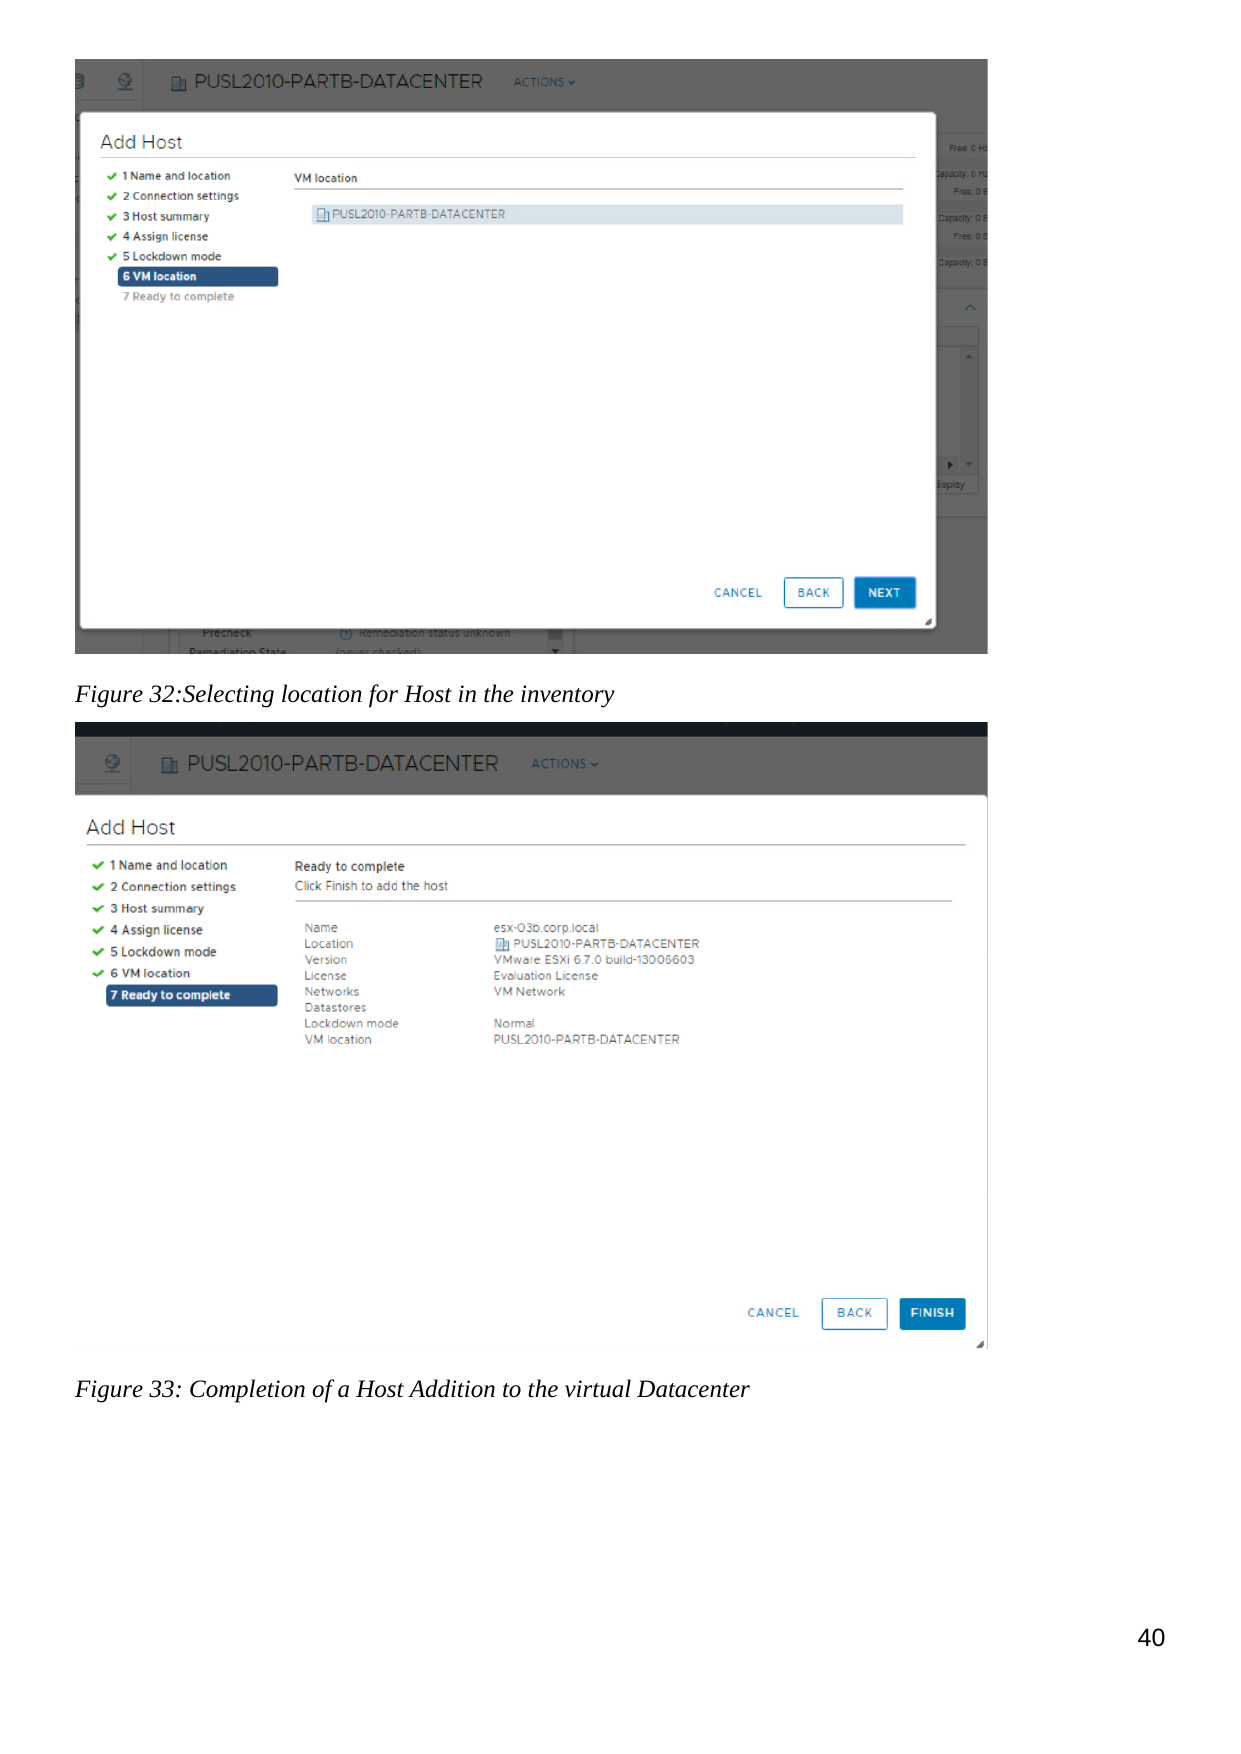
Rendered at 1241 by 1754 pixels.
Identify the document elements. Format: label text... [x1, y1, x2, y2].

picture [75, 722, 988, 1349]
picture [75, 59, 988, 654]
